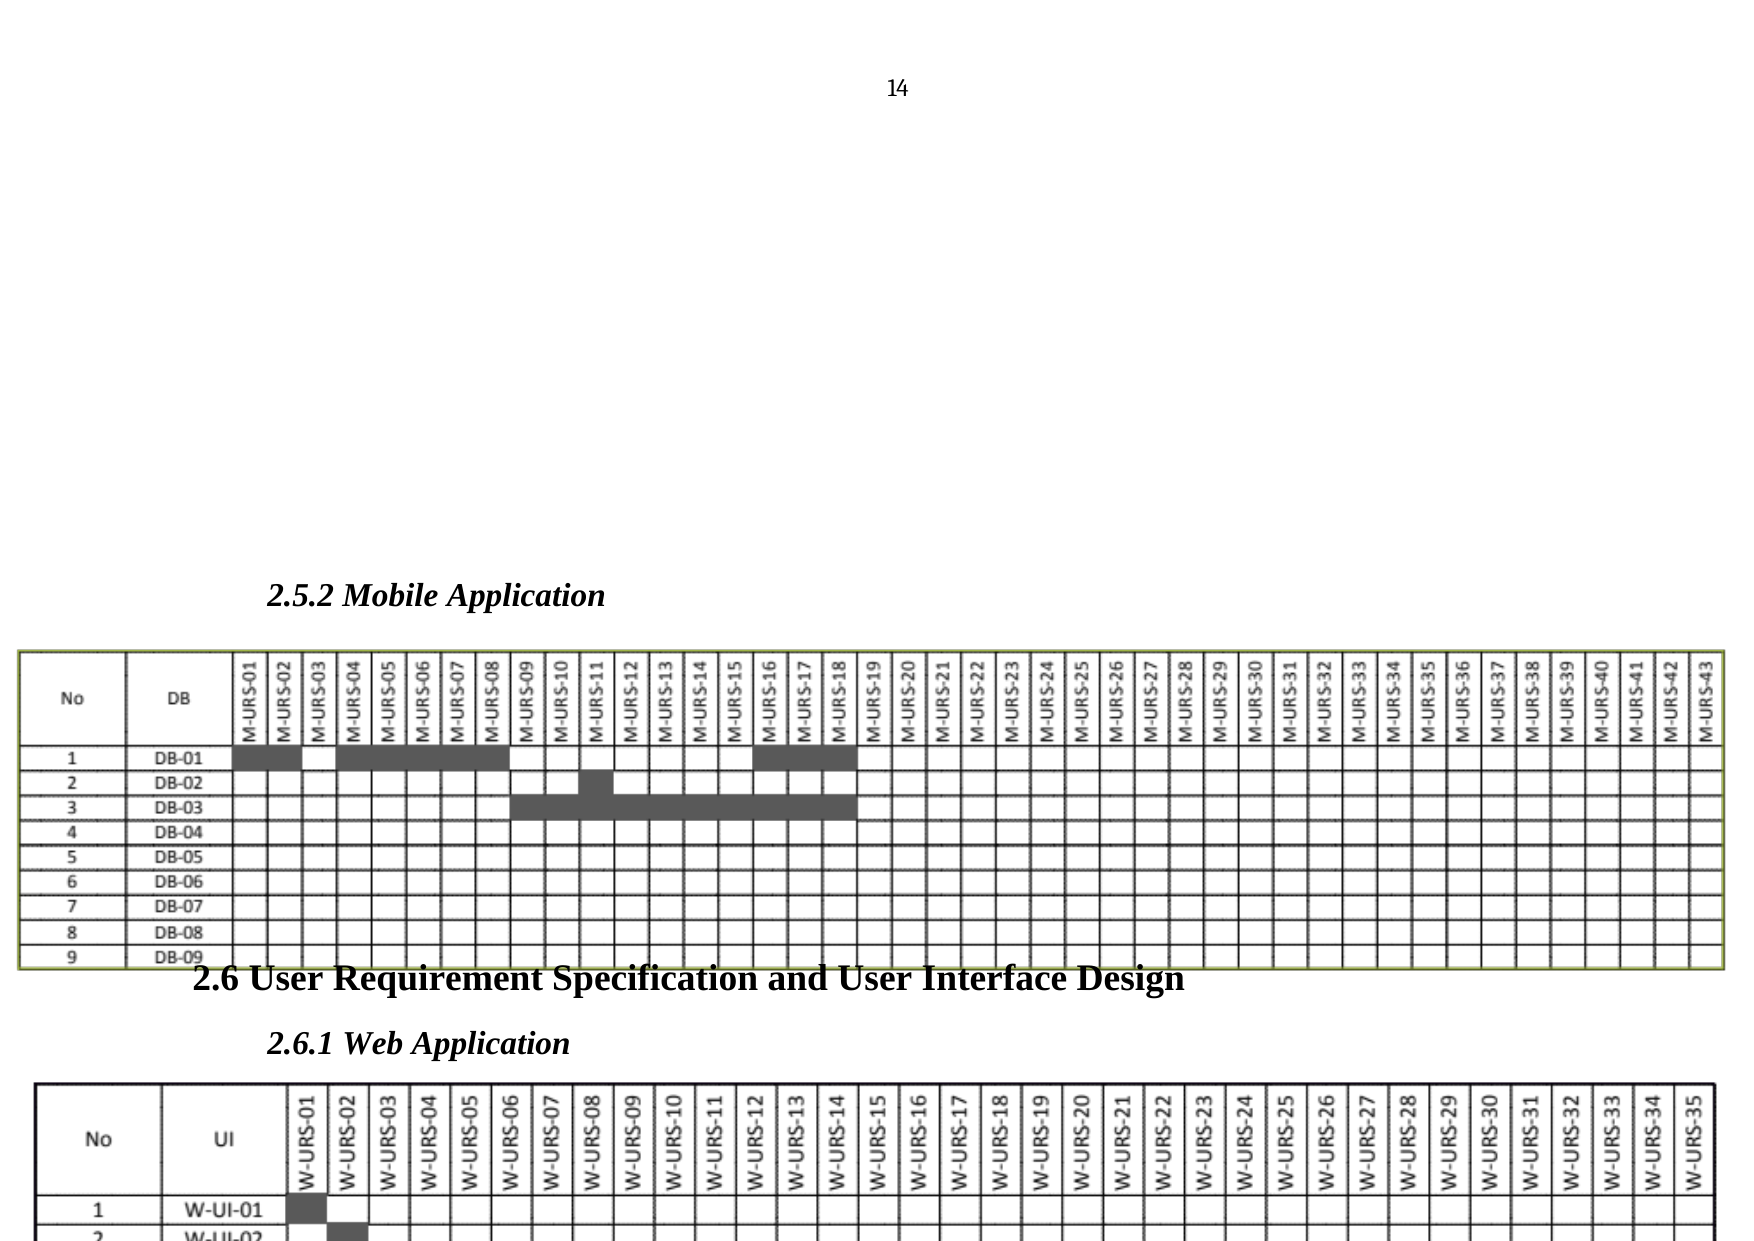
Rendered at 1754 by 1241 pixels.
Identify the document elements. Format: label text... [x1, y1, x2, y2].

text 2.5.2 Mobile Application [192, 575, 1604, 614]
text 2.6.1 Web Application [192, 1023, 1604, 1062]
text 2.6 User Requirement Specification and User Interface Design [192, 955, 1604, 998]
